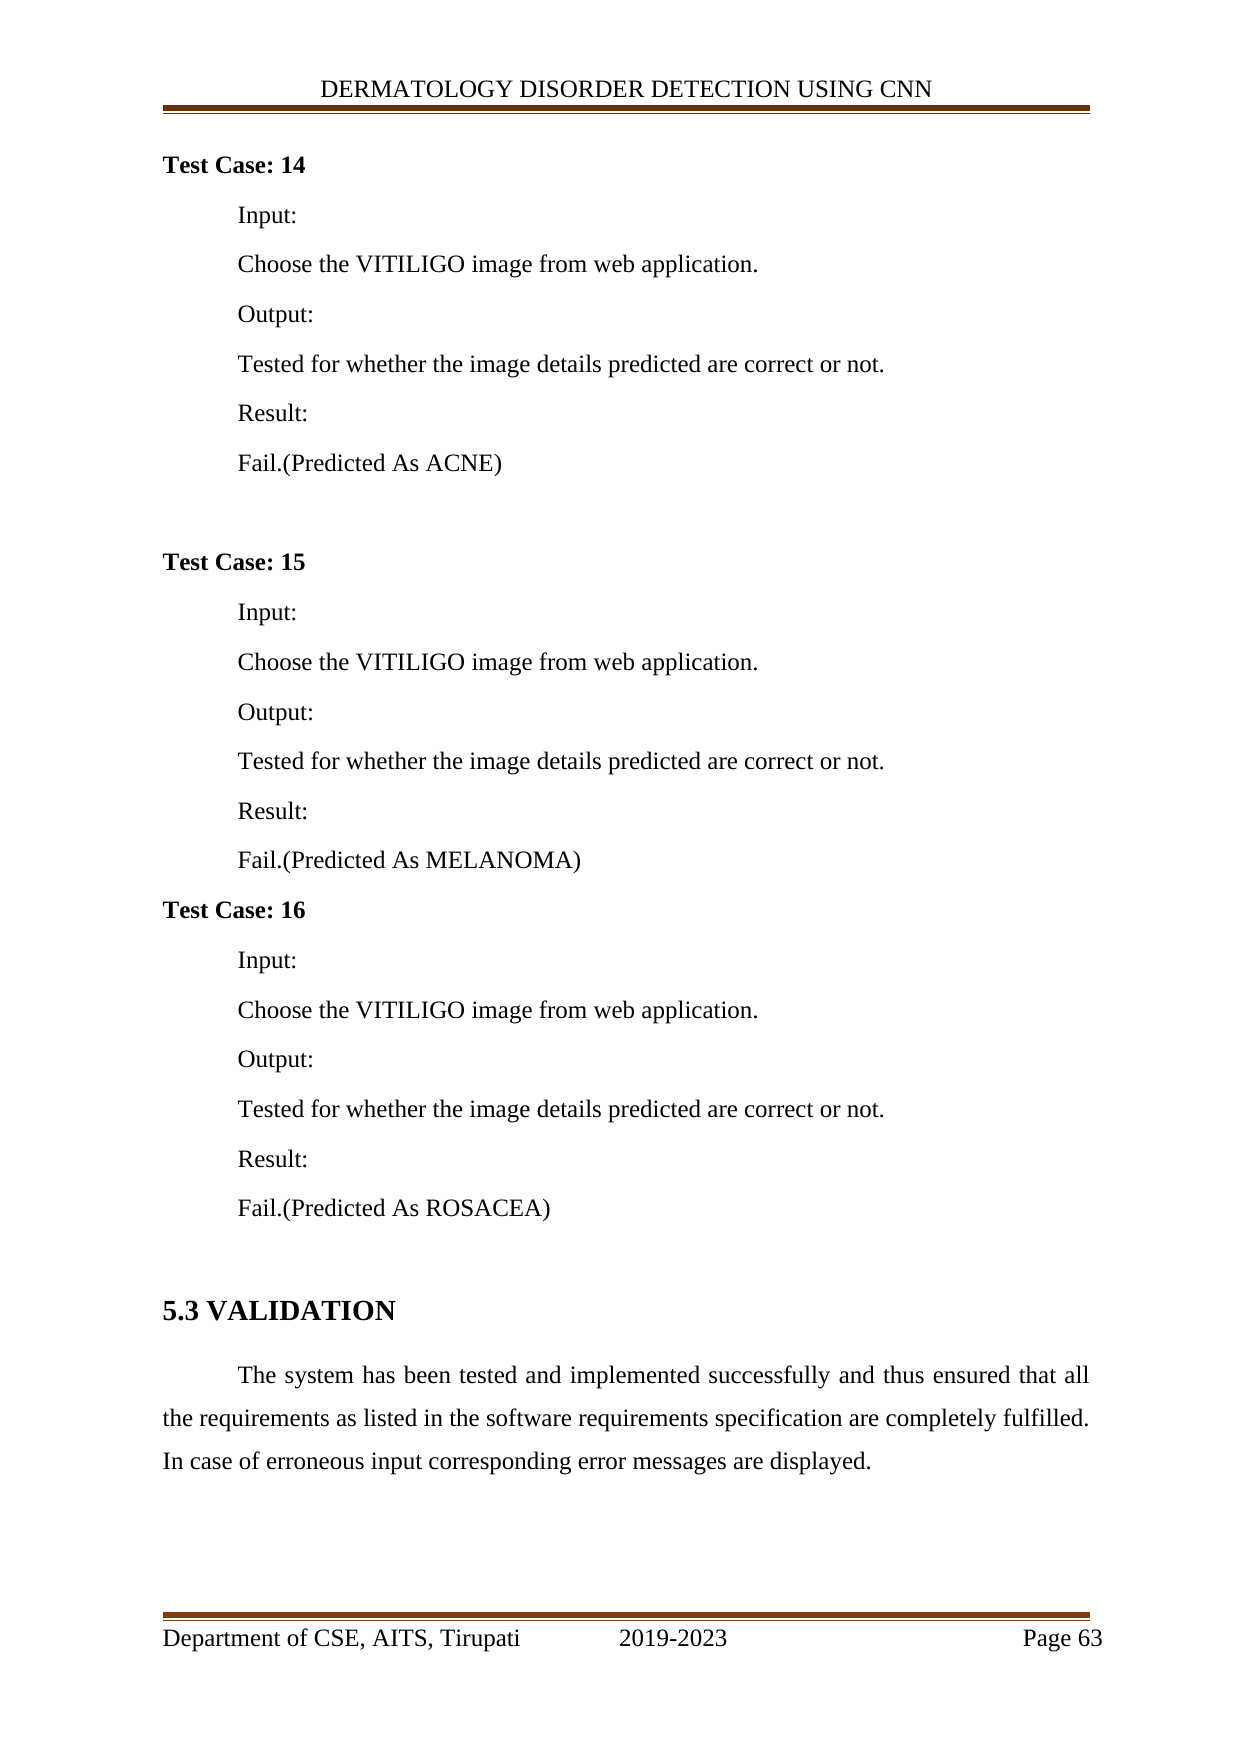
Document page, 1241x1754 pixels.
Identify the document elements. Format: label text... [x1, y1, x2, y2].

text Fail.(Predicted As ACNE) [162, 448, 1090, 477]
text Tested for whether the image details predicted are correct or not. [237, 1094, 1090, 1123]
text Input: [237, 200, 1090, 228]
text Choose the VITILIGO image from web application. [237, 647, 1090, 676]
text Result: [237, 1144, 1090, 1172]
text Choose the VITILIGO image from web application. [237, 995, 1090, 1023]
text Result: [237, 796, 1090, 825]
text Test Case: 15 [162, 547, 1090, 576]
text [237, 349, 1090, 377]
text Fail.(Predicted As MELANOMA) [237, 846, 1090, 874]
text Test Case: 16 [162, 895, 1090, 924]
text Test Case: 14 [162, 150, 1090, 179]
text Tested for whether the image details predicted are correct or not. [237, 746, 1090, 775]
text Fail.(Predicted As ROSACEA) [162, 1193, 1090, 1222]
text Input: [237, 945, 1090, 974]
text 5.3 VALIDATION [162, 1293, 1090, 1326]
text Output: [237, 697, 1090, 725]
text Output: [237, 1044, 1090, 1073]
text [237, 249, 1090, 278]
text Input: [237, 597, 1090, 626]
text Result: [237, 398, 1090, 427]
text The system has been tested and implemented successfully and thus ensured that all the requirements as listed in the software requirements specification are completely fulfilled. In case of erroneous input corresponding error messages are displayed. [162, 1360, 1090, 1475]
text Output: [237, 299, 1090, 328]
